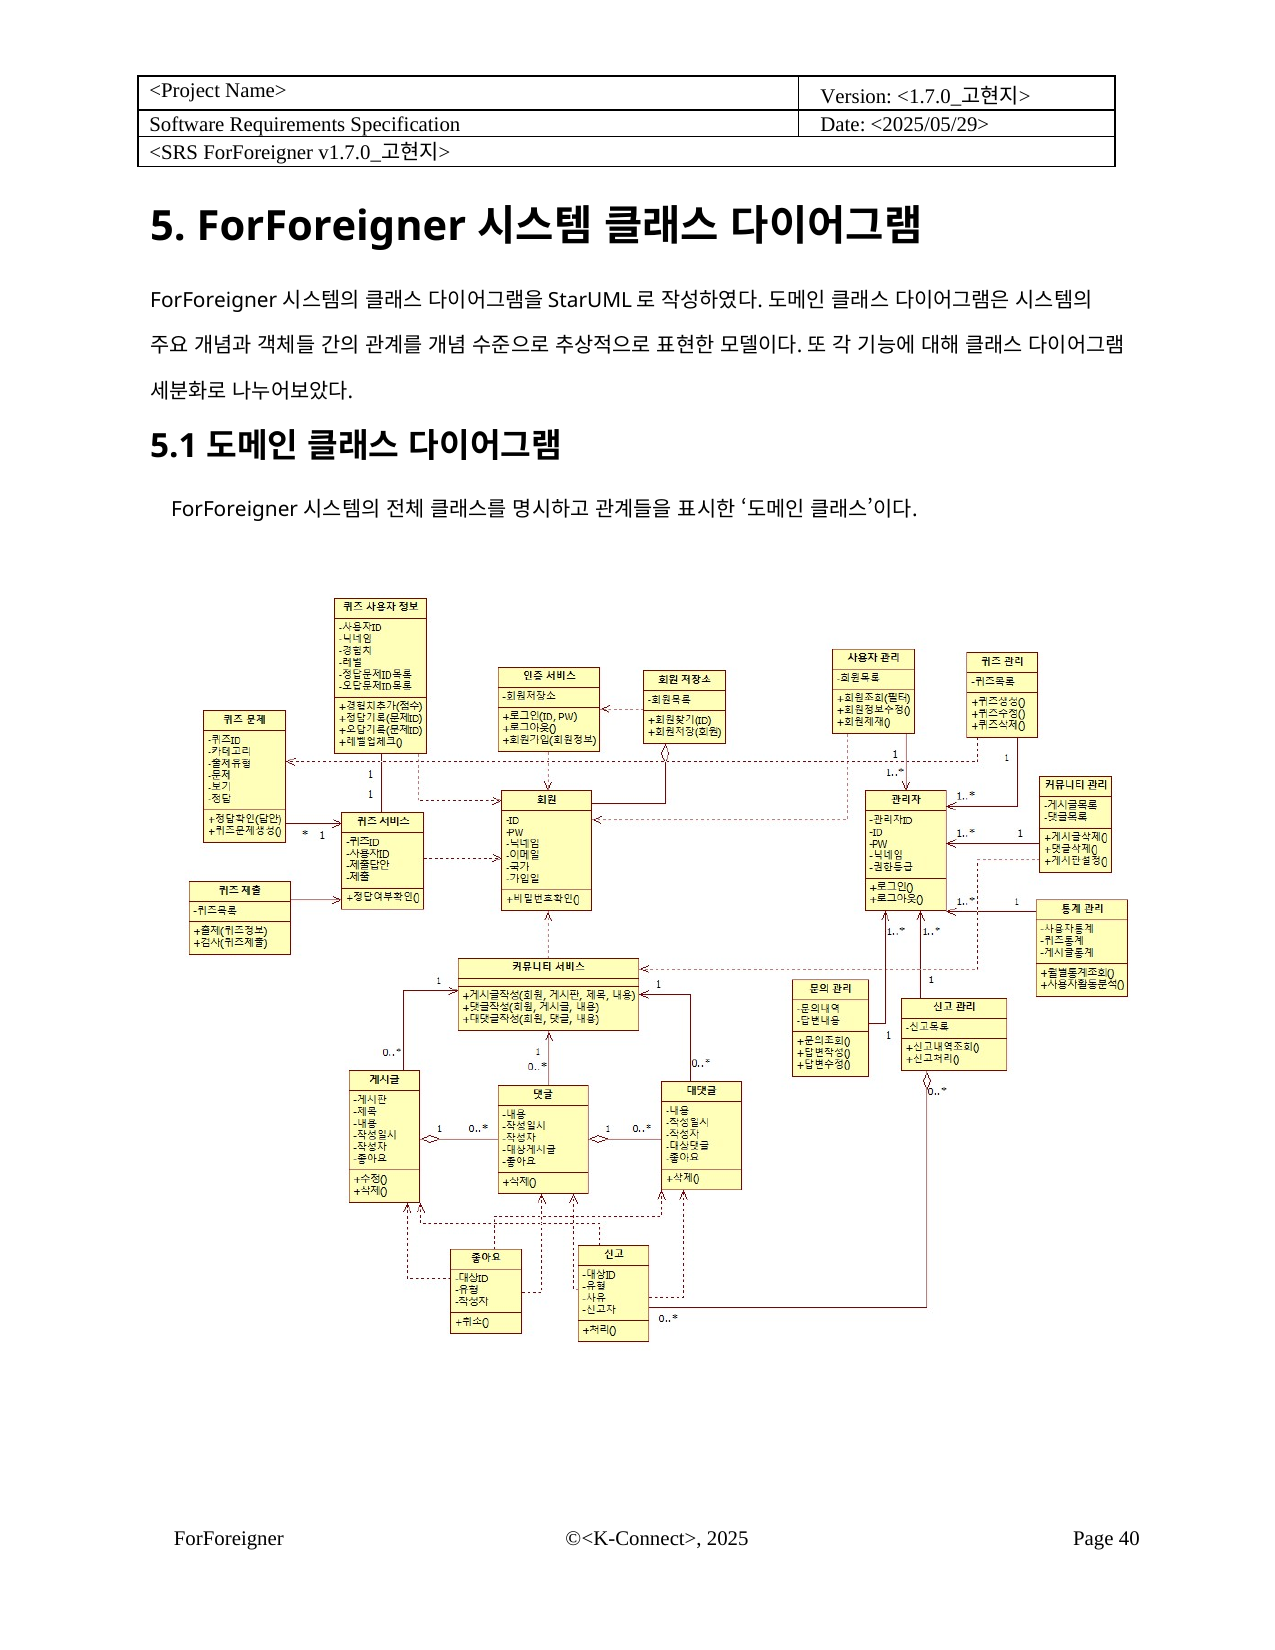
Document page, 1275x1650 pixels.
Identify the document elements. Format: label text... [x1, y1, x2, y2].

text ForForeigner 시스템의 전체 클래스를 명시하고 관계들을 표시한 ‘도메인 클래스’이다. [171, 492, 1125, 522]
picture [170, 580, 1146, 1360]
text 5.1 도메인 클래스 다이어그램 [150, 419, 1125, 468]
text 5. ForForeigner 시스템 클래스 다이어그램 [150, 192, 1125, 253]
text ForForeigner 시스템의 클래스 다이어그램을StarUML로 작성하였다. 도메인 클래스 다이어그램은 시스템의 주요 개념과 객체들 간의 관계를 개념 수준으로 추상적으로 표현한 모델이다. 또 각 기능에 대해 클래스 다이어그램 세분화로 나누어보았다. [150, 283, 1125, 404]
